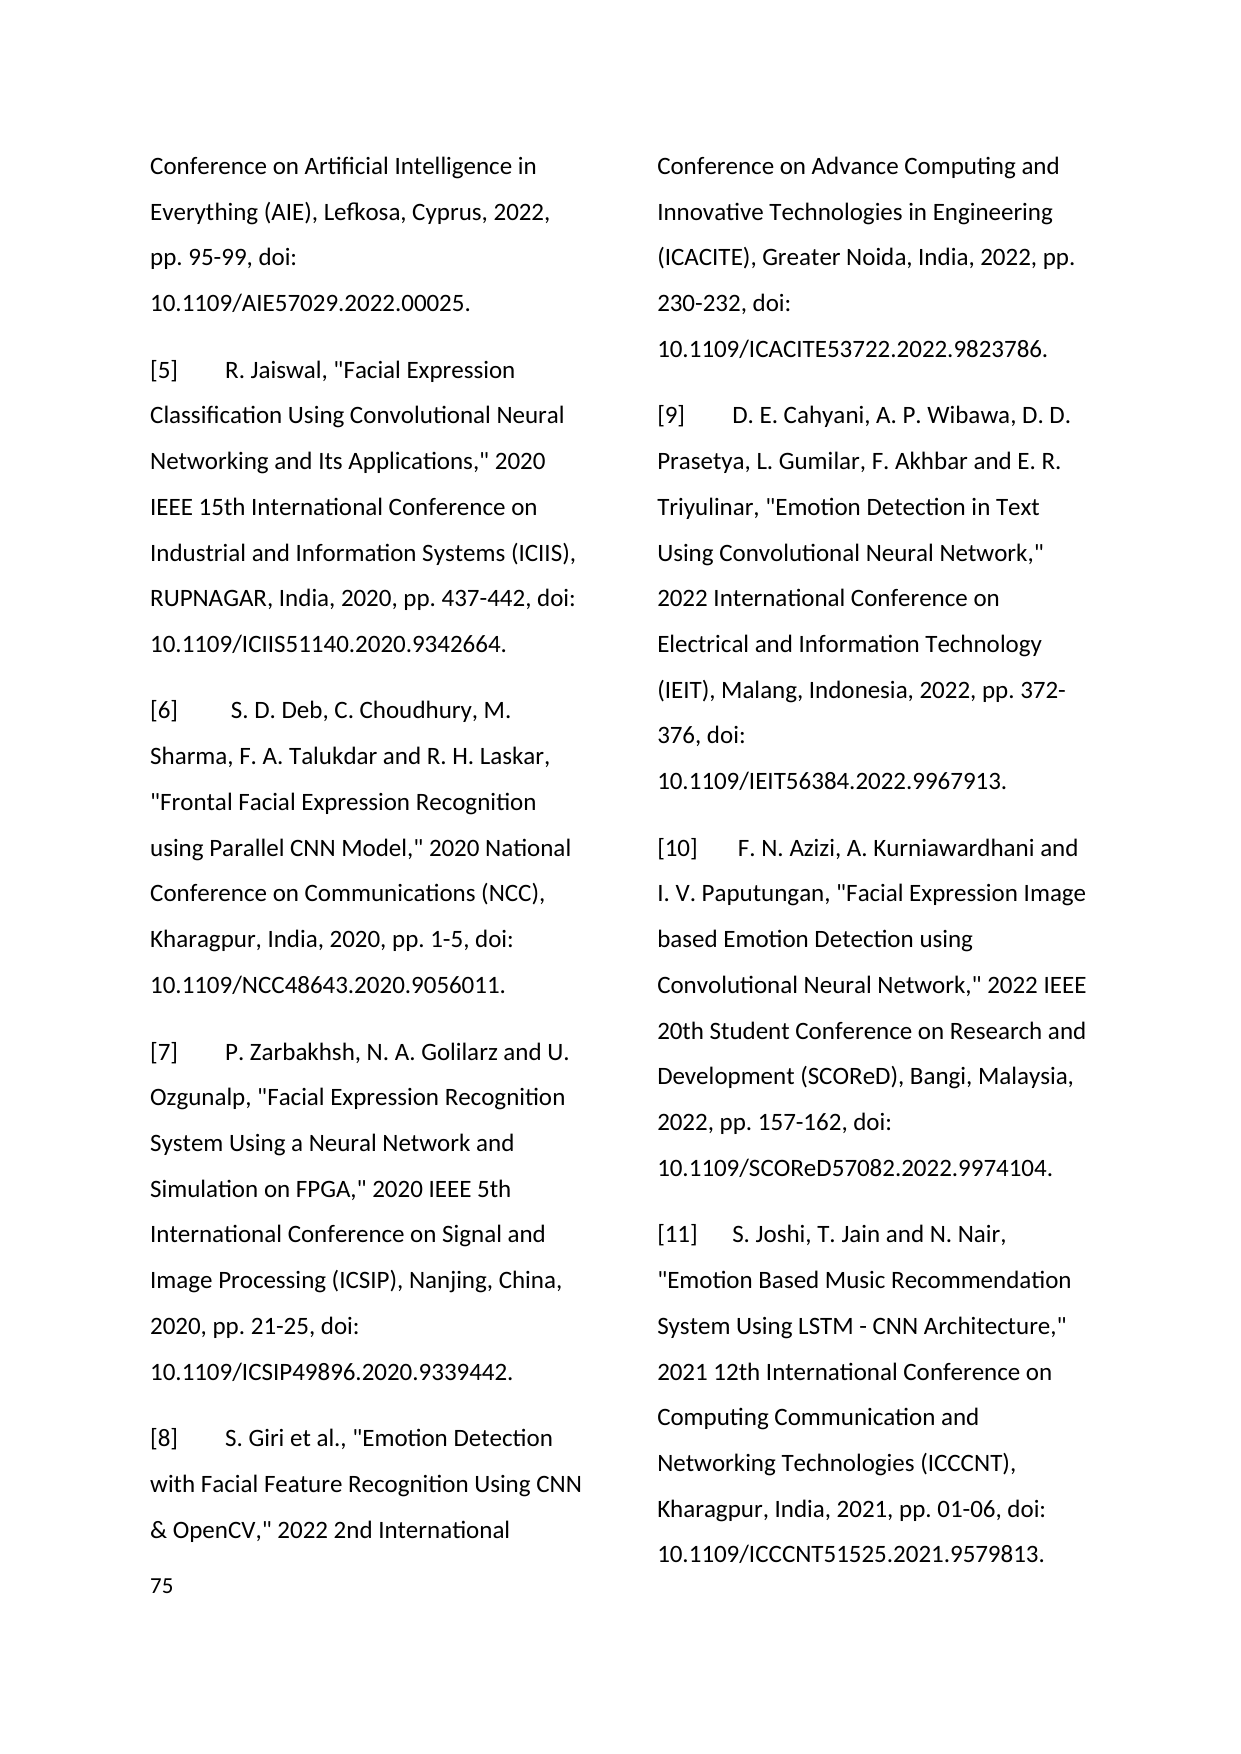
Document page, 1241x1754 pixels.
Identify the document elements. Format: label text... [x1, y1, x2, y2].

text [7] P. Zarbakhsh, N. A. Golilarz and U. Ozgunalp, "Facial Expression Recognition System Using a Neural Network and Simulation on FPGA," 2020 IEEE 5th International Conference on Signal and Image Processing (ICSIP), Nanjing, China, 2020, pp. 21-25, doi: 10.1109/ICSIP49896.2020.9339442. [150, 1036, 583, 1386]
text [9] D. E. Cahyani, A. P. Wibawa, D. D. Prasetya, L. Gumilar, F. Akhbar and E. R. Triyulinar, "Emotion Detection in Text Using Convolutional Neural Network," 2022 International Conference on Electrical and Information Technology (IEIT), Malang, Indonesia, 2022, pp. 372-376, doi: 10.1109/IEIT56384.2022.9967913. [657, 399, 1090, 796]
text [8] S. Giri et al., "Emotion Detection with Facial Feature Recognition Using CNN & OpenCV," 2022 2nd International Conference on Advance Computing and Innovative Technologies in Engineering (ICACITE), Greater Noida, India, 2022, pp. 230-232, doi: 10.1109/ICACITE53722.2022.9823786. [657, 150, 1090, 363]
text [6] S. D. Deb, C. Choudhury, M. Sharma, F. A. Talukdar and R. H. Laskar, "Frontal Facial Expression Recognition using Parallel CNN Model," 2020 National Conference on Communications (NCC), Kharagpur, India, 2020, pp. 1-5, doi: 10.1109/NCC48643.2020.9056011. [150, 695, 583, 999]
text [10] F. N. Azizi, A. Kurniawardhani and I. V. Paputungan, "Facial Expression Image based Emotion Detection using Convolutional Neural Network," 2022 IEEE 20th Student Conference on Research and Development (SCOReD), Bangi, Malaysia, 2022, pp. 157-162, doi: 10.1109/SCOReD57082.2022.9974104. [657, 832, 1090, 1182]
text [11] S. Joshi, T. Jain and N. Nair, "Emotion Based Music Recommendation System Using LSTM - CNN Architecture," 2021 12th International Conference on Computing Communication and Networking Technologies (ICCCNT), Kharagpur, India, 2021, pp. 01-06, doi: 10.1109/ICCCNT51525.2021.9579813. [657, 1218, 1090, 1569]
text [5] R. Jaiswal, "Facial Expression Classification Using Convolutional Neural Networking and Its Applications," 2020 IEEE 15th International Conference on Industrial and Information Systems (ICIIS), RUPNAGAR, India, 2020, pp. 437-442, doi: 10.1109/ICIIS51140.2020.9342664. [150, 354, 583, 659]
text [8] S. Giri et al., "Emotion Detection with Facial Feature Recognition Using CNN & OpenCV," 2022 2nd International Conference on Advance Computing and Innovative Technologies in Engineering (ICACITE), Greater Noida, India, 2022, pp. 230-232, doi: 10.1109/ICACITE53722.2022.9823786. [150, 1422, 583, 1544]
